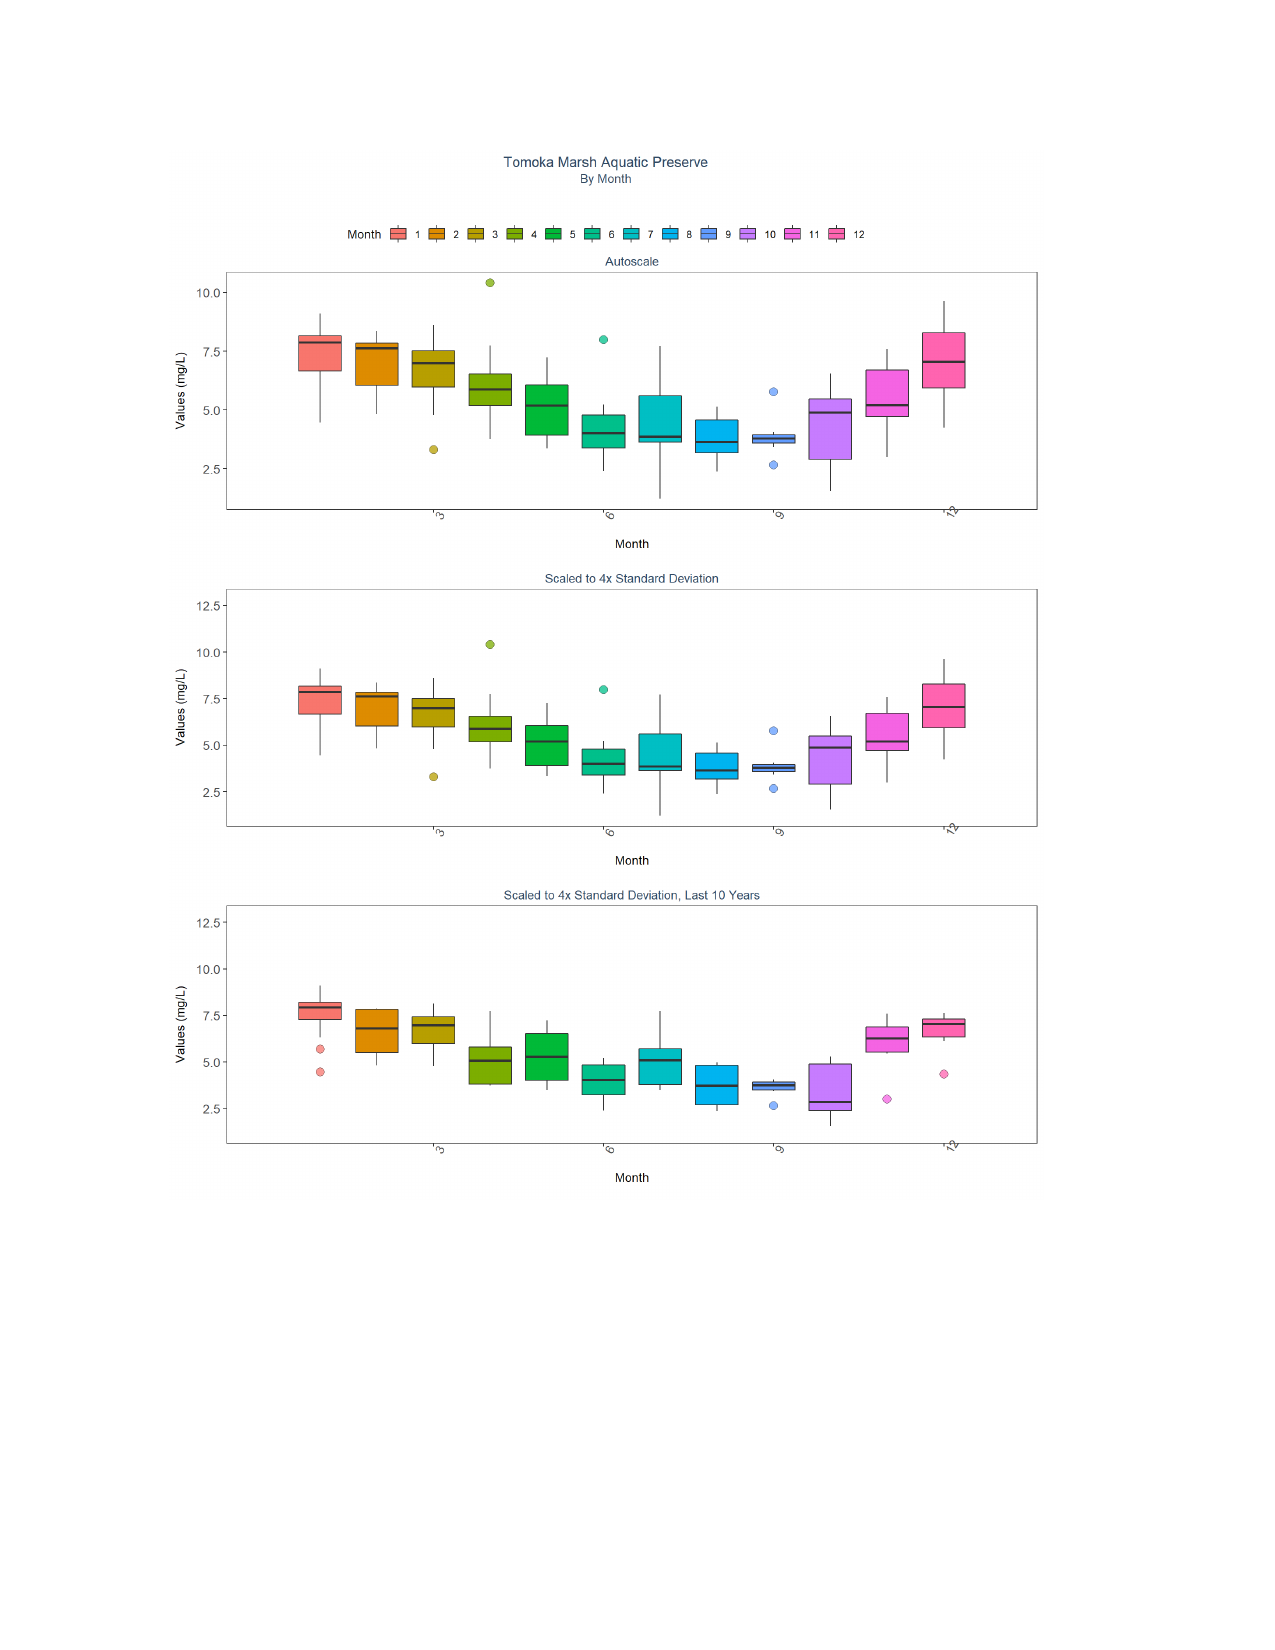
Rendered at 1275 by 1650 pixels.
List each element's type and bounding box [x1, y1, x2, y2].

picture [168, 150, 1044, 1200]
